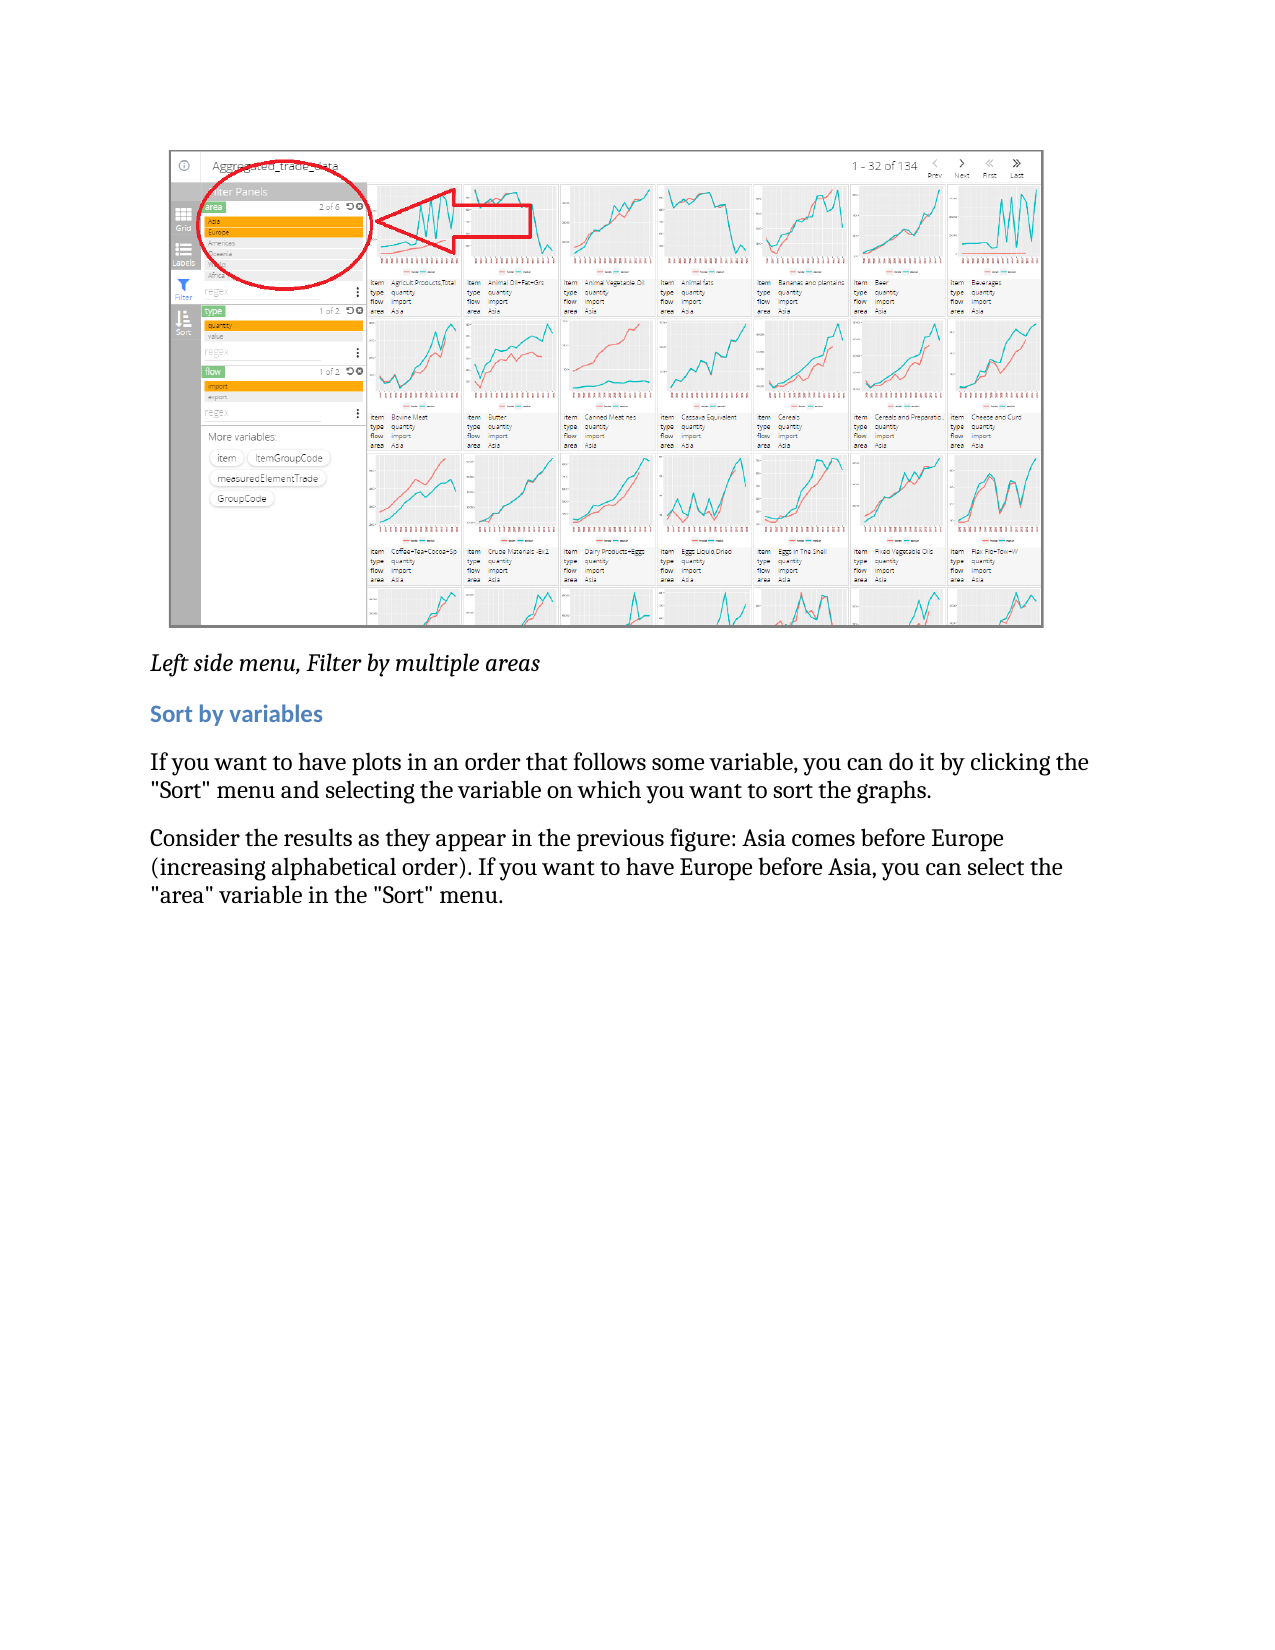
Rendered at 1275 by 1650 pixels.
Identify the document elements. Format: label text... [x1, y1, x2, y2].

subtitle Sort by variables [150, 698, 1125, 729]
picture [168, 150, 1044, 628]
text Left side menu, Filter by multiple areas [150, 649, 1125, 677]
text Consider the results as they appear in the previous figure: Asia comes before Europe (increasing alphabetical order). If you want to have Europe before Asia, you can select the "area" variable in the "Sort" menu. [150, 824, 1125, 910]
text If you want to have plots in an order that follows some variable, you can do it by clicking the "Sort" menu and selecting the variable on which you want to sort the graphs. [150, 748, 1125, 805]
